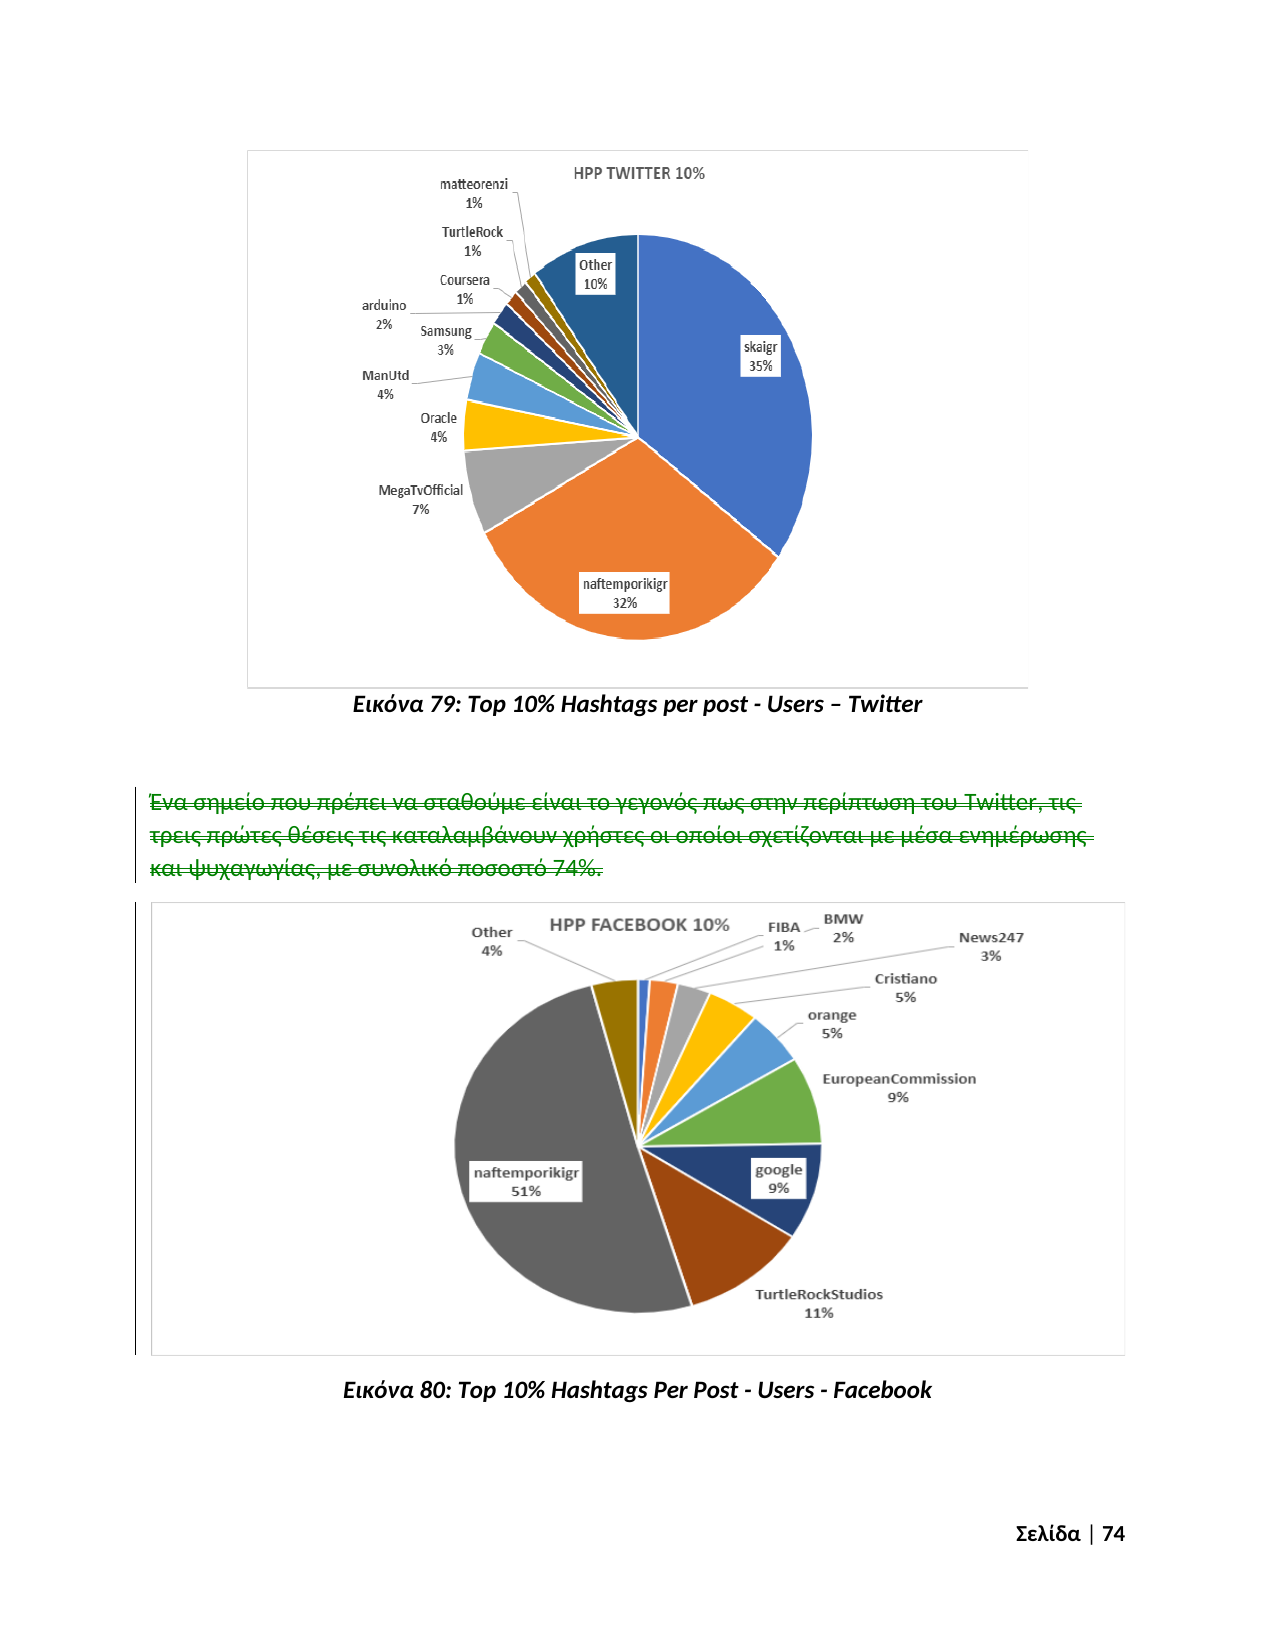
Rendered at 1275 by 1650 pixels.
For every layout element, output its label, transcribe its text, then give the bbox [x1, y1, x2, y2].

picture [247, 150, 1029, 689]
picture [150, 902, 1125, 1356]
